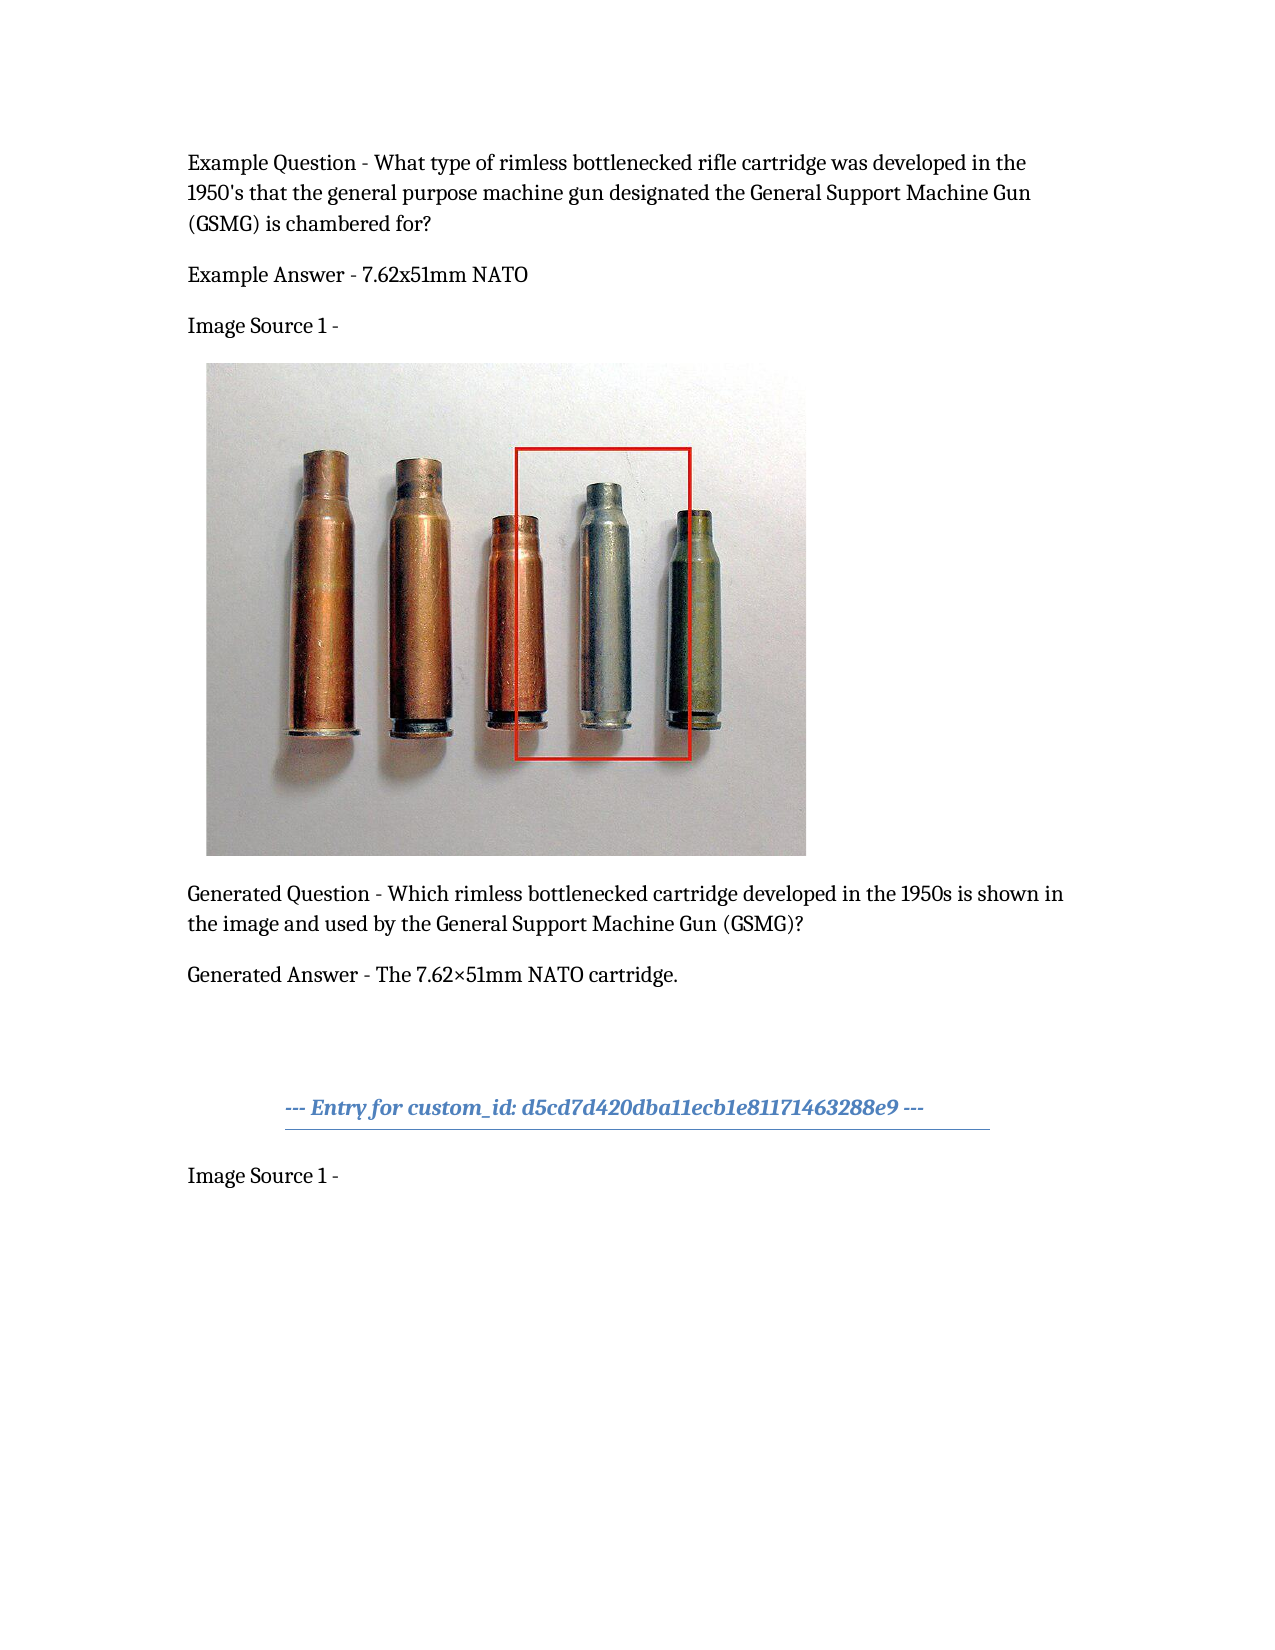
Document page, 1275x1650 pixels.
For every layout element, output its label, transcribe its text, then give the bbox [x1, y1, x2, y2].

text Generated Answer - The 7.62×51mm NATO cartridge. [187, 962, 1087, 988]
text --- Entry for custom_id: d5cd7d420dba11ecb1e81171463288e9 --- [285, 1094, 990, 1129]
text Image Source 1 - [187, 312, 1087, 339]
text Generated Question - Which rimless bottlenecked cartridge developed in the 1950s is shown in the image and used by the General Support Machine Gun (GSMG)? [187, 881, 1087, 937]
text Image Source 1 - [187, 1163, 1087, 1189]
text Example Question - What type of rimless bottlenecked rifle cartridge was developed in the 1950's that the general purpose machine gun designated the General Support Machine Gun (GSMG) is chambered for? [187, 150, 1087, 237]
text Example Answer - 7.62x51mm NATO [187, 261, 1087, 288]
picture [206, 363, 807, 856]
